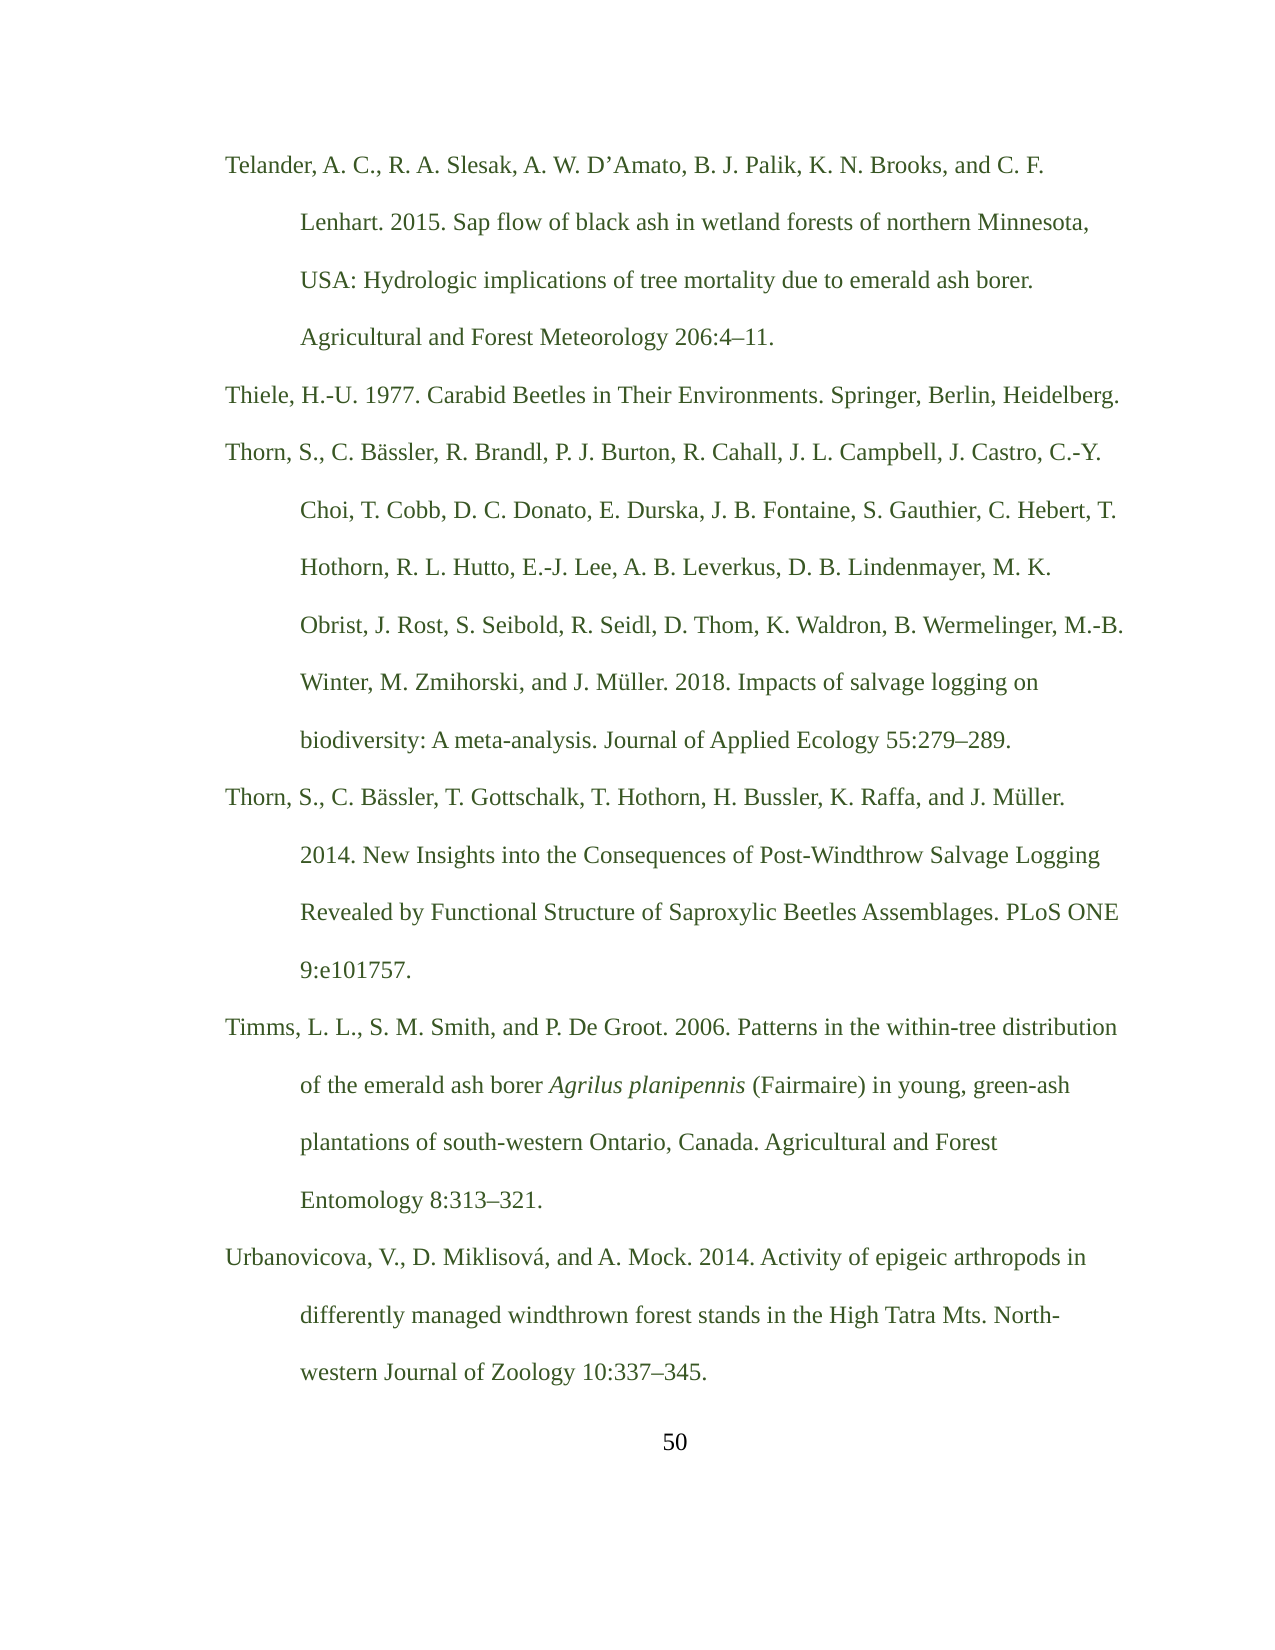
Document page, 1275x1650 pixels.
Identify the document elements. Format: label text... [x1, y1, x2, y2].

text Thorn, S., C. Bässler, R. Brandl, P. J. Burton, R. Cahall, J. L. Campbell, J. Castro, C.-Y. Choi, T. Cobb, D. C. Donato, E. Durska, J. B. Fontaine, S. Gauthier, C. Hebert, T. Hothorn, R. L. Hutto, E.-J. Lee, A. B. Leverkus, D. B. Lindenmayer, M. K. Obrist, J. Rost, S. Seibold, R. Seidl, D. Thom, K. Waldron, B. Wermelinger, M.-B. Winter, M. Zmihorski, and J. Müller. 2018. Impacts of salvage logging on biodiversity: A meta-analysis. Journal of Applied Ecology 55:279–289. [225, 437, 1125, 754]
text Telander, A. C., R. A. Slesak, A. W. D’Amato, B. J. Palik, K. N. Brooks, and C. F. Lenhart. 2015. Sap flow of black ash in wetland forests of northern Minnesota, USA: Hydrologic implications of tree mortality due to emerald ash borer. Agricultural and Forest Meteorology 206:4–11. [225, 150, 1125, 351]
text Thiele, H.-U. 1977. Carabid Beetles in Their Environments. Springer, Berlin, Heidelberg. [225, 380, 1125, 409]
text Thorn, S., C. Bässler, T. Gottschalk, T. Hothorn, H. Bussler, K. Raffa, and J. Müller. 2014. New Insights into the Consequences of Post-Windthrow Salvage Logging Revealed by Functional Structure of Saproxylic Beetles Assemblages. PLoS ONE 9:e101757. [225, 782, 1125, 984]
text Urbanovicova, V., D. Miklisová, and A. Mock. 2014. Activity of epigeic arthropods in differently managed windthrown forest stands in the High Tatra Mts. North-western Journal of Zoology 10:337–345. [225, 1242, 1125, 1386]
text Timms, L. L., S. M. Smith, and P. De Groot. 2006. Patterns in the within‐tree distribution of the emerald ash borer Agrilus planipennis (Fairmaire) in young, green‐ash plantations of south‐western Ontario, Canada. Agricultural and Forest Entomology 8:313–321. [225, 1012, 1125, 1214]
